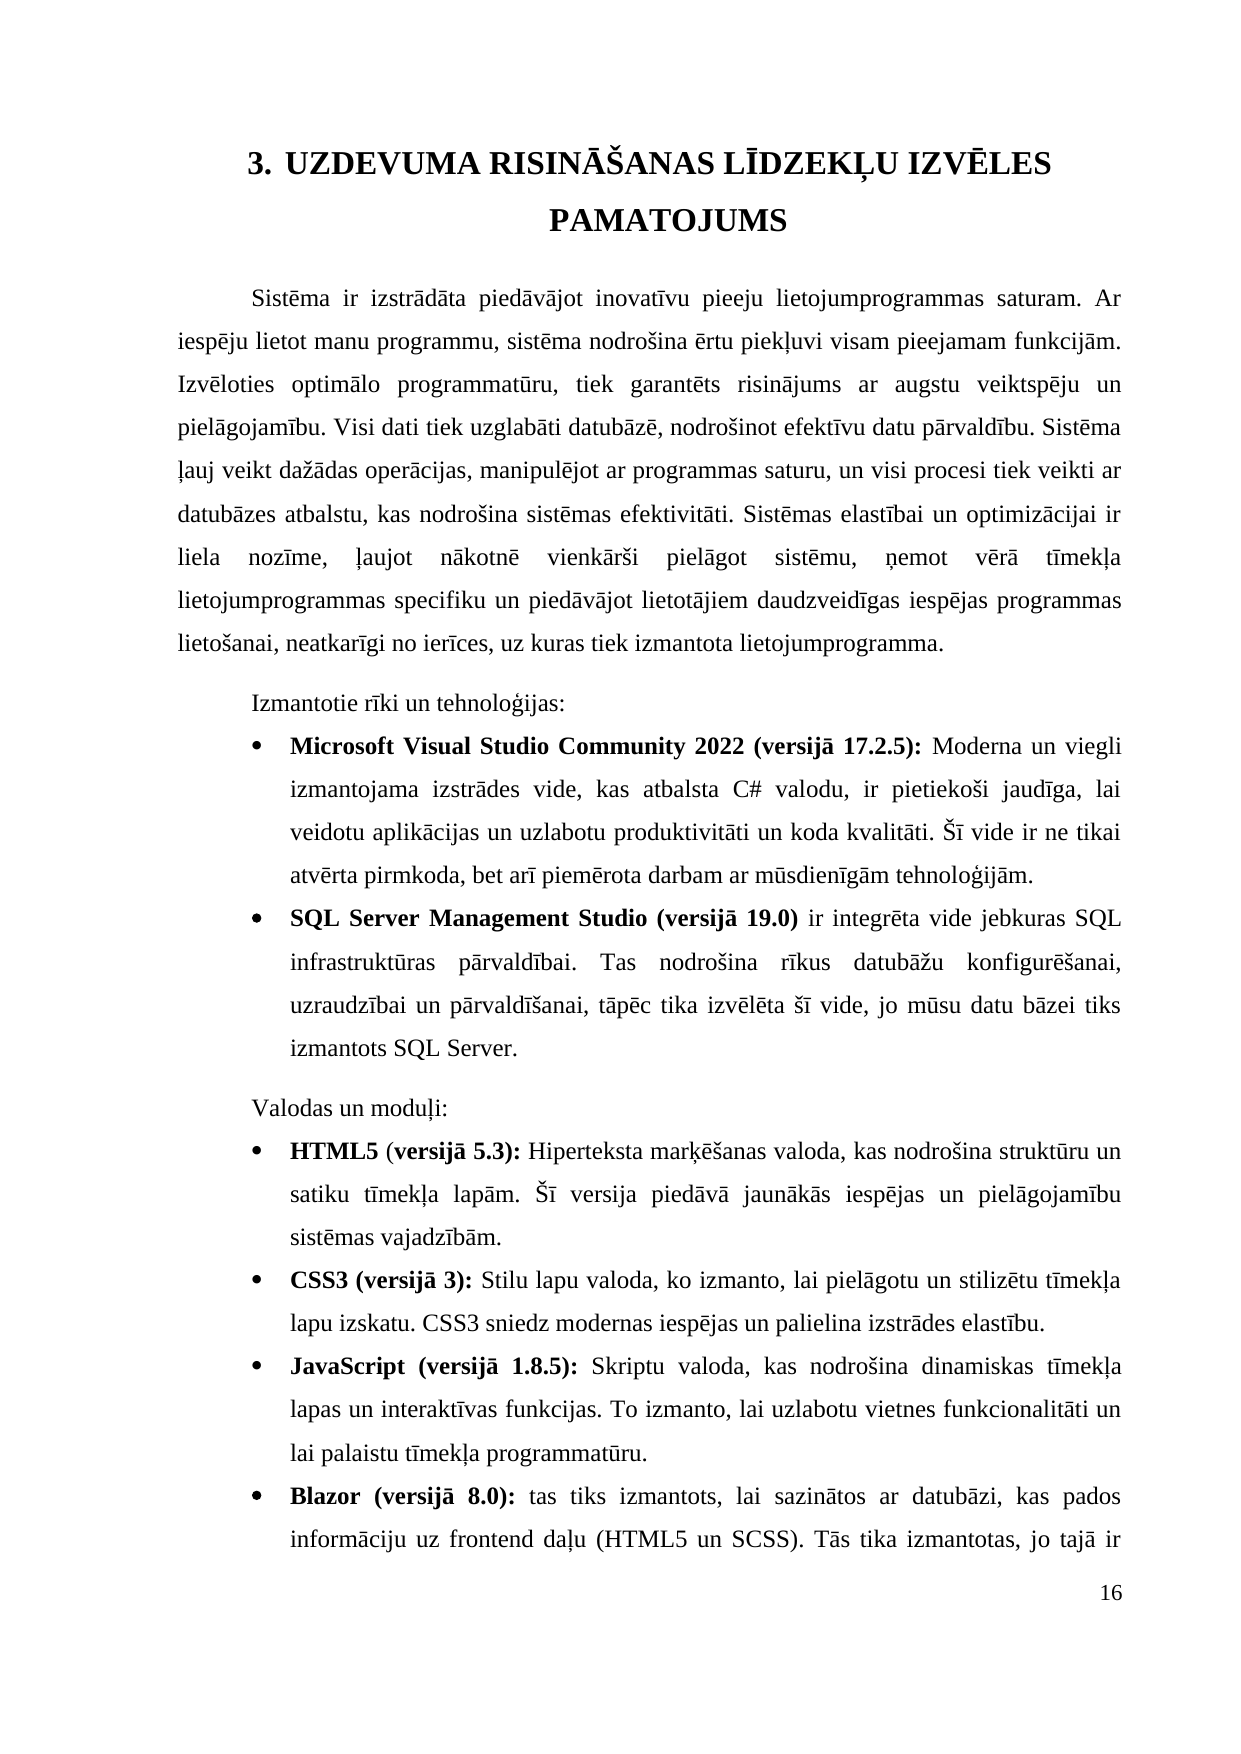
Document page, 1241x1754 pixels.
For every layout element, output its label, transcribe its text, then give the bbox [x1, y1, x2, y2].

list JavaScript (versijā 1.8.5): Skriptu valoda, kas nodrošina dinamiskas tīmekļa lapas un interaktīvas funkcijas. To izmanto, lai uzlabotu vietnes funkcionalitāti un lai palaistu tīmekļa programmatūru. [252, 1351, 1122, 1466]
subtitle UZDEVUMA RISINĀŠANAS LĪDZEKĻU IZVĒLES PAMATOJUMS [177, 143, 1122, 239]
text Izmantotie rīki un tehnoloģijas: [177, 688, 1122, 717]
text Valodas un moduļi: [177, 1093, 1122, 1121]
list HTML5 (versijā 5.3): Hiperteksta marķēšanas valoda, kas nodrošina struktūru un satiku tīmekļa lapām. Šī versija piedāvā jaunākās iespējas un pielāgojamību sistēmas vajadzībām. [252, 1136, 1122, 1251]
list Microsoft Visual Studio Community 2022 (versijā 17.2.5): Moderna un viegli izmantojama izstrādes vide, kas atbalsta C# valodu, ir pietiekoši jaudīga, lai veidotu aplikācijas un uzlabotu produktivitāti un koda kvalitāti. Šī vide ir ne tikai atvērta pirmkoda, bet arī piemērota darbam ar mūsdienīgām tehnoloģijām. [252, 731, 1122, 889]
list CSS3 (versijā 3): Stilu lapu valoda, ko izmanto, lai pielāgotu un stilizētu tīmekļa lapu izskatu. CSS3 sniedz modernas iespējas un palielina izstrādes elastību. [252, 1265, 1122, 1337]
list SQL Server Management Studio (versijā 19.0) ir integrēta vide jebkuras SQL infrastruktūras pārvaldībai. Tas nodrošina rīkus datubāžu konfigurēšanai, uzraudzībai un pārvaldīšanai, tāpēc tika izvēlēta šī vide, jo mūsu datu bāzei tiks izmantots SQL Server. [252, 903, 1122, 1062]
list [252, 1481, 1122, 1553]
text Sistēma ir izstrādāta piedāvājot inovatīvu pieeju lietojumprogrammas saturam. Ar iespēju lietot manu programmu, sistēma nodrošina ērtu piekļuvi visam pieejamam funkcijām. Izvēloties optimālo programmatūru, tiek garantēts risinājums ar augstu veiktspēju un pielāgojamību. Visi dati tiek uzglabāti datubāzē, nodrošinot efektīvu datu pārvaldību. Sistēma ļauj veikt dažādas operācijas, manipulējot ar programmas saturu, un visi procesi tiek veikti ar datubāzes atbalstu, kas nodrošina sistēmas efektivitāti. Sistēmas elastībai un optimizācijai ir liela nozīme, ļaujot nākotnē vienkārši pielāgot sistēmu, ņemot vērā tīmekļa lietojumprogrammas specifiku un piedāvājot lietotājiem daudzveidīgas iespējas programmas lietošanai, neatkarīgi no ierīces, uz kuras tiek izmantota lietojumprogramma. [177, 283, 1122, 657]
